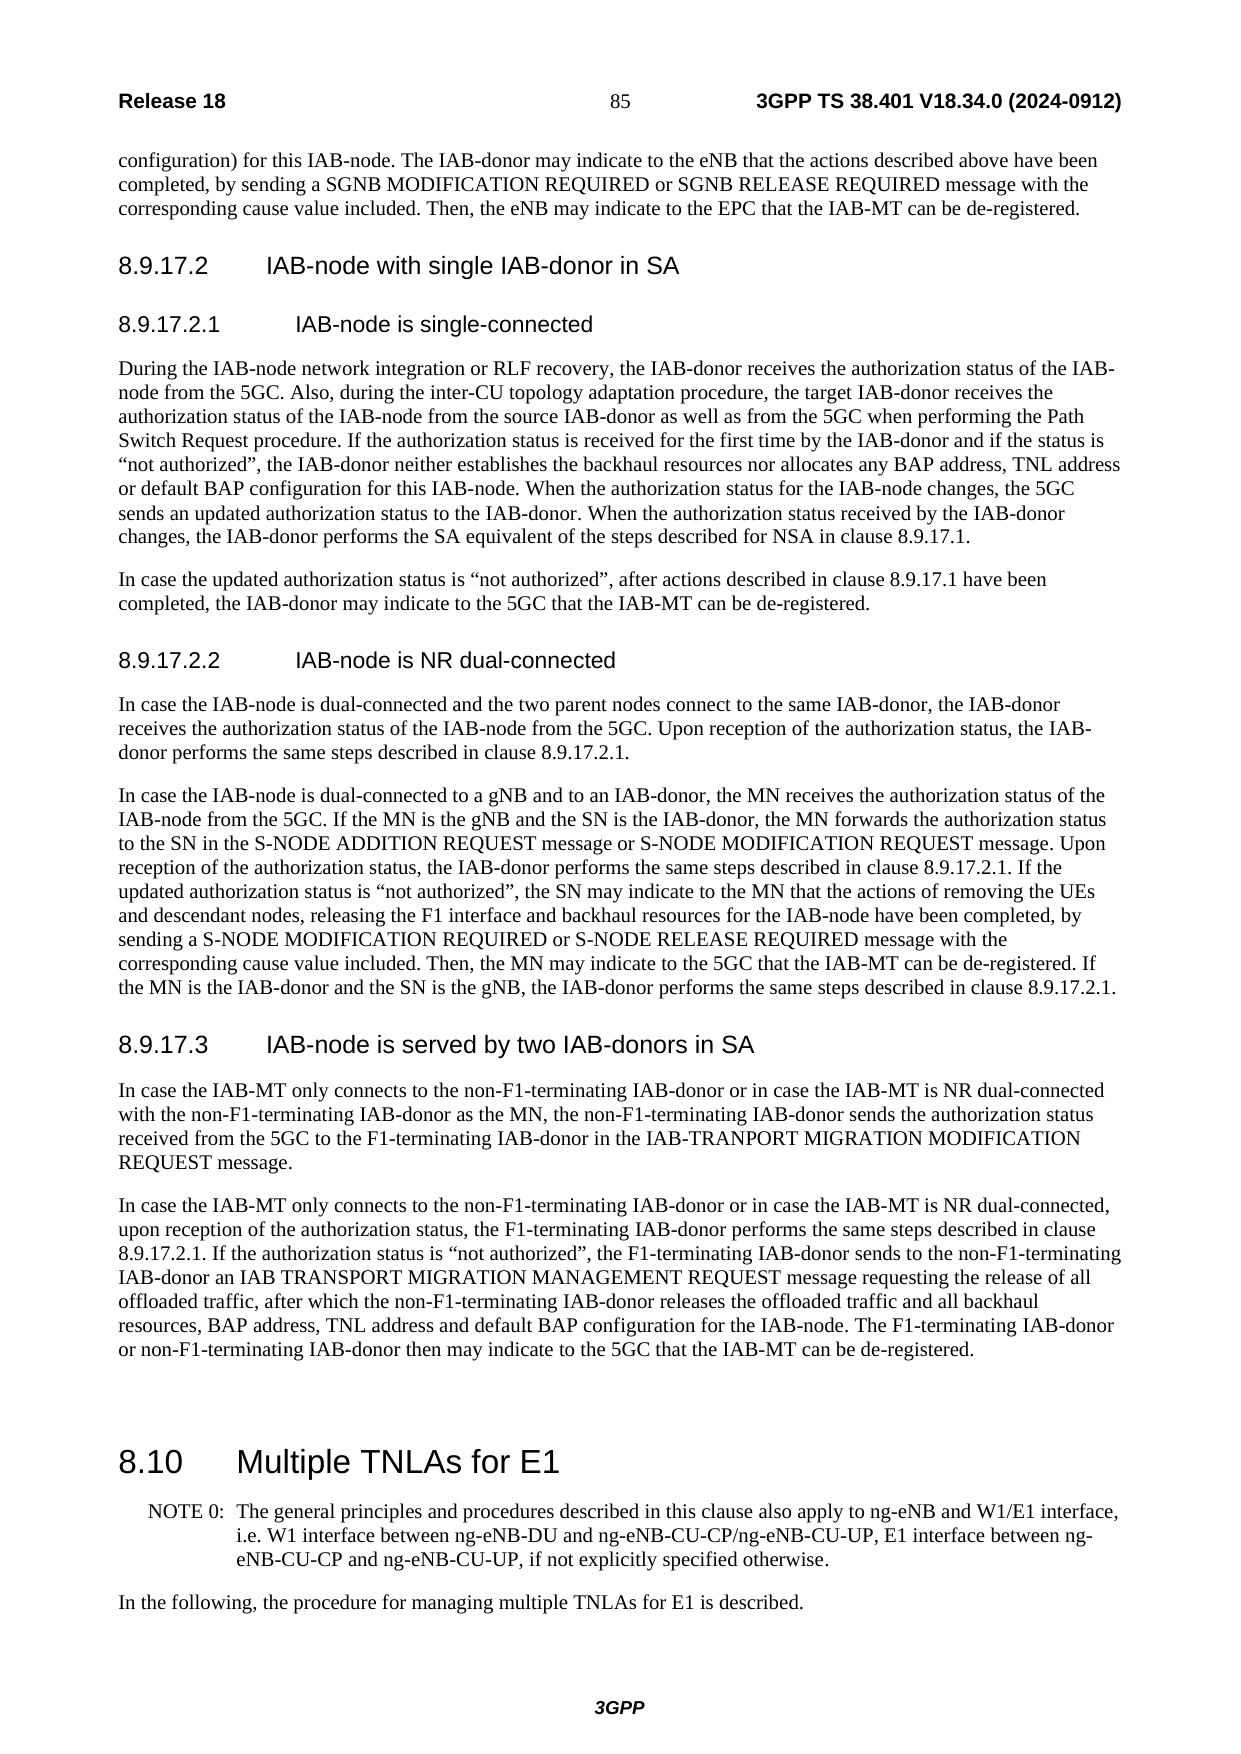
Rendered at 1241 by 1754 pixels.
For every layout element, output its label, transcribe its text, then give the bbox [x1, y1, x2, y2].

text During the IAB-node network integration or RLF recovery, the IAB-donor receives the authorization status of the IAB-node from the 5GC. Also, during the inter-CU topology adaptation procedure, the target IAB-donor receives the authorization status of the IAB-node from the source IAB-donor as well as from the 5GC when performing the Path Switch Request procedure. If the authorization status is received for the first time by the IAB-donor and if the status is “not authorized”, the IAB-donor neither establishes the backhaul resources nor allocates any BAP address, TNL address or default BAP configuration for this IAB-node. When the authorization status for the IAB-node changes, the 5GC sends an updated authorization status to the IAB-donor. When the authorization status received by the IAB-donor changes, the IAB-donor performs the SA equivalent of the steps described for NSA in clause 8.9.17.1. [118, 356, 1122, 548]
text In case the IAB-MT only connects to the non-F1-terminating IAB-donor or in case the IAB-MT is NR dual-connected with the non-F1-terminating IAB-donor as the MN, the non-F1-terminating IAB-donor sends the authorization status received from the 5GC to the F1-terminating IAB-donor in the IAB-TRANPORT MIGRATION MODIFICATION REQUEST message. [118, 1078, 1122, 1174]
text NOTE 0: The general principles and procedures described in this clause also apply to ng-eNB and W1/E1 interface, i.e. W1 interface between ng-eNB-DU and ng-eNB-CU-CP/ng-eNB-CU-UP, E1 interface between ng-eNB-CU-CP and ng-eNB-CU-UP, if not explicitly specified otherwise. [148, 1499, 1122, 1571]
text In case the IAB-MT only connects to the non-F1-terminating IAB-donor or in case the IAB-MT is NR dual-connected, upon reception of the authorization status, the F1-terminating IAB-donor performs the same steps described in clause 8.9.17.2.1. If the authorization status is “not authorized”, the F1-terminating IAB-donor sends to the non-F1-terminating IAB-donor an IAB TRANSPORT MIGRATION MANAGEMENT REQUEST message requesting the release of all offloaded traffic, after which the non-F1-terminating IAB-donor releases the offloaded traffic and all backhaul resources, BAP address, TNL address and default BAP configuration for the IAB-node. The F1-terminating IAB-donor or non-F1-terminating IAB-donor then may indicate to the 5GC that the IAB-MT can be de-registered. [118, 1193, 1122, 1361]
text In case the IAB-node is dual-connected and the two parent nodes connect to the same IAB-donor, the IAB-donor receives the authorization status of the IAB-node from the 5GC. Upon reception of the authorization status, the IAB-donor performs the same steps described in clause 8.9.17.2.1. [118, 692, 1122, 764]
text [118, 147, 1122, 220]
text In the following, the procedure for managing multiple TNLAs for E1 is described. [118, 1590, 1122, 1614]
subtitle 8.9.17.2.1 IAB-node is single-connected [118, 311, 1122, 337]
text In case the updated authorization status is “not authorized”, after actions described in clause 8.9.17.1 have been completed, the IAB-donor may indicate to the 5GC that the IAB-MT can be de-registered. [118, 567, 1122, 615]
subtitle 8.9.17.2 IAB-node with single IAB-donor in SA [118, 251, 1122, 280]
subtitle 8.9.17.3 IAB-node is served by two IAB-donors in SA [118, 1031, 1122, 1059]
text In case the IAB-node is dual-connected to a gNB and to an IAB-donor, the MN receives the authorization status of the IAB-node from the 5GC. If the MN is the gNB and the SN is the IAB-donor, the MN forwards the authorization status to the SN in the S-NODE ADDITION REQUEST message or S-NODE MODIFICATION REQUEST message. Upon reception of the authorization status, the IAB-donor performs the same steps described in clause 8.9.17.2.1. If the updated authorization status is “not authorized”, the SN may indicate to the MN that the actions of removing the UEs and descendant nodes, releasing the F1 interface and backhaul resources for the IAB-node have been completed, by sending a S-NODE MODIFICATION REQUIRED or S-NODE RELEASE REQUIRED message with the corresponding cause value included. Then, the MN may indicate to the 5GC that the IAB-MT can be de-registered. If the MN is the IAB-donor and the SN is the gNB, the IAB-donor performs the same steps described in clause 8.9.17.2.1. [118, 783, 1122, 999]
subtitle 8.10 Multiple TNLAs for E1 [118, 1442, 1122, 1480]
subtitle 8.9.17.2.2 IAB-node is NR dual-connected [118, 647, 1122, 673]
